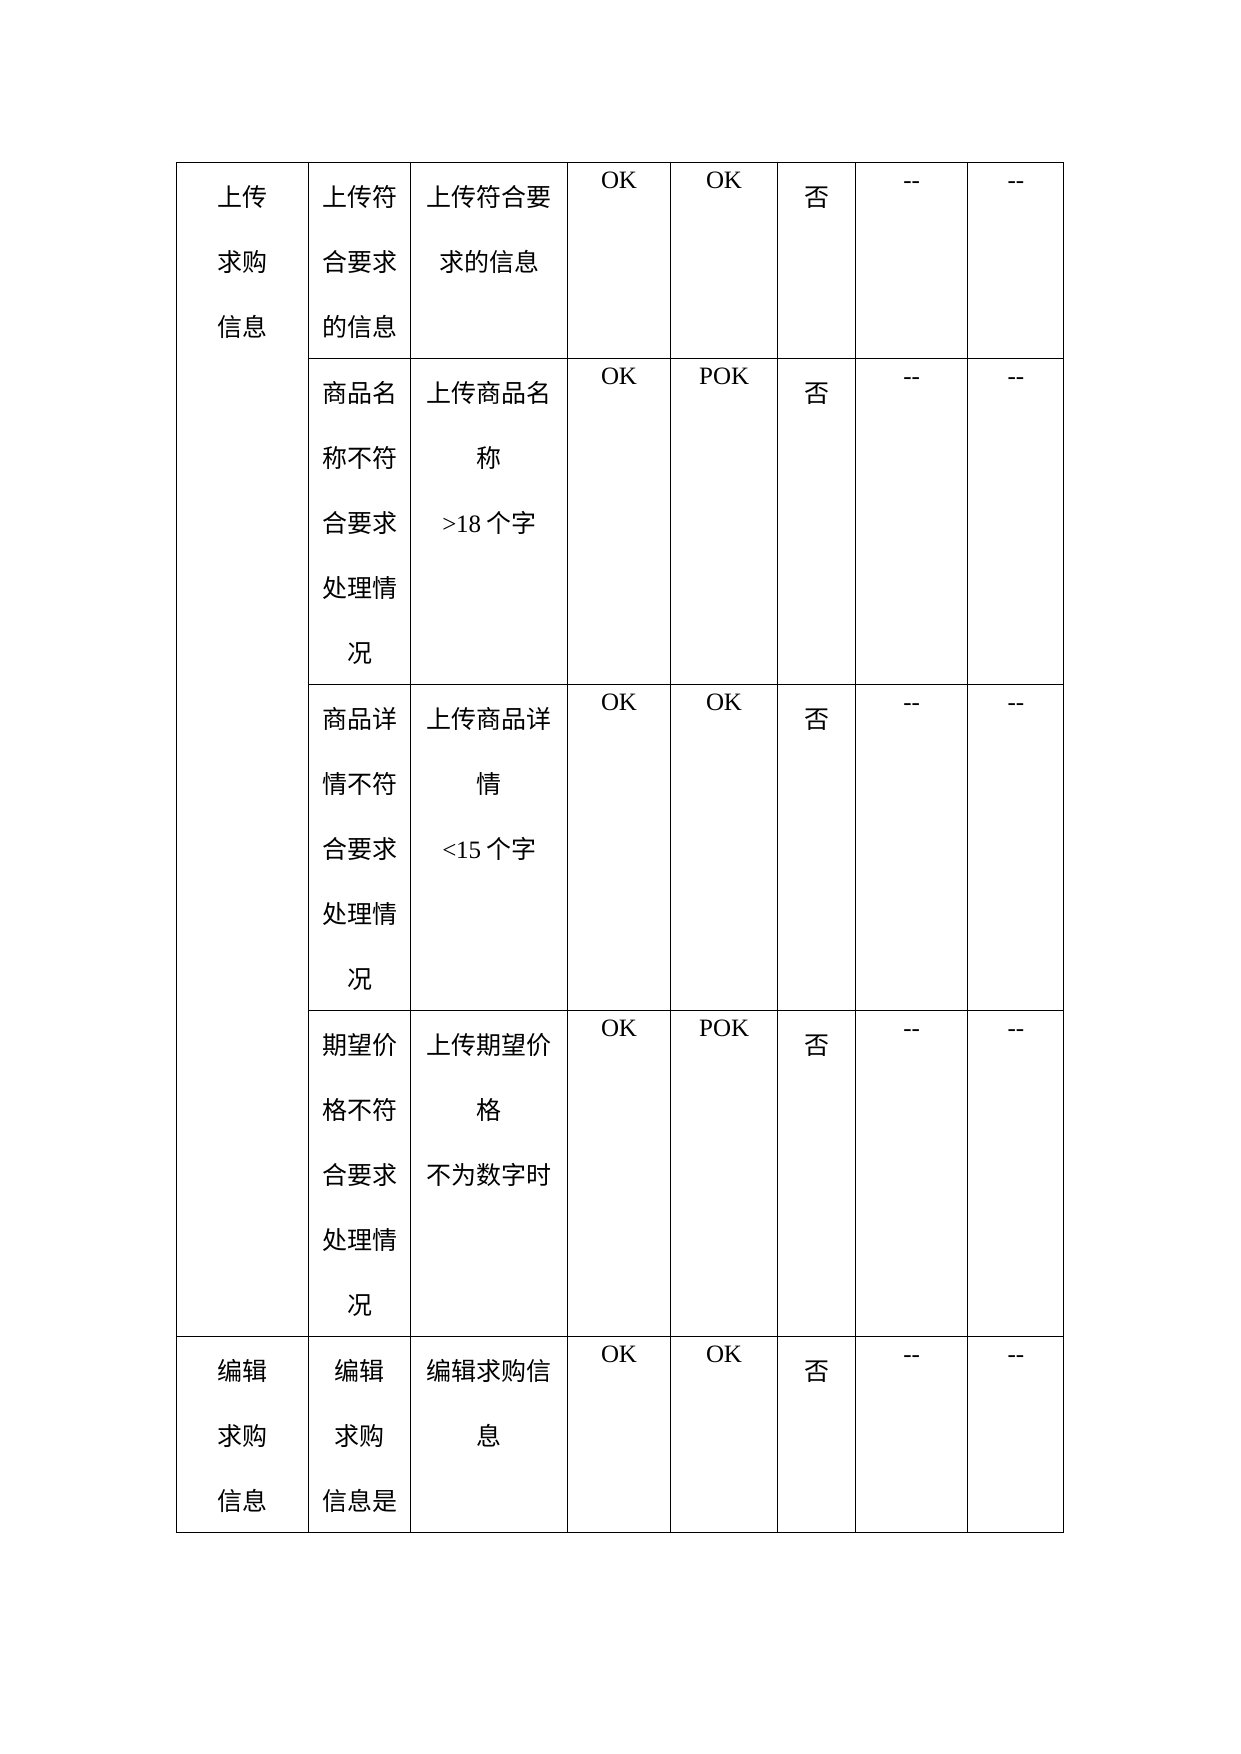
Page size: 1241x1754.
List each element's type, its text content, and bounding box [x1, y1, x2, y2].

table_cell OK [568, 1011, 670, 1336]
table_cell 否 [778, 1011, 855, 1336]
table_cell -- [856, 685, 967, 1010]
table_cell 否 [778, 1337, 855, 1532]
table_cell 上传符合要求的信息 [309, 163, 410, 358]
table_cell 上传 求购 信息 [177, 163, 308, 1336]
table_cell 上传期望价格 不为数字时 [411, 1011, 567, 1336]
table_cell 编辑 求购 信息是否成功 [309, 1337, 410, 1532]
table_cell OK [671, 685, 777, 1010]
table_cell OK [671, 1337, 777, 1532]
table_cell 编辑 求购 信息 [177, 1337, 308, 1532]
table_cell POK [671, 359, 777, 684]
table_cell 否 [778, 359, 855, 684]
table_cell 否 [778, 163, 855, 358]
table_cell OK [671, 163, 777, 358]
table_cell OK [568, 1337, 670, 1532]
table_cell OK [568, 359, 670, 684]
table_cell 商品名称不符合要求处理情况 [309, 359, 410, 684]
table_cell -- [968, 1337, 1063, 1532]
table_cell OK [568, 685, 670, 1010]
table_cell POK [671, 1011, 777, 1336]
table_cell 编辑求购信息 [411, 1337, 567, 1532]
table_cell -- [968, 685, 1063, 1010]
table_cell -- [968, 359, 1063, 684]
table_cell OK [568, 163, 670, 358]
table_cell 上传商品详情 <15个字 [411, 685, 567, 1010]
table_cell 否 [778, 685, 855, 1010]
table_cell 期望价格不符合要求处理情况 [309, 1011, 410, 1336]
table_cell -- [856, 1011, 967, 1336]
table_cell -- [968, 1011, 1063, 1336]
table_cell 商品详情不符合要求处理情况 [309, 685, 410, 1010]
table_cell 上传商品名称 >18个字 [411, 359, 567, 684]
table_cell -- [856, 359, 967, 684]
table_cell -- [856, 1337, 967, 1532]
table_cell -- [968, 163, 1063, 358]
table_cell -- [856, 163, 967, 358]
table_cell 上传符合要求的信息 [411, 163, 567, 358]
